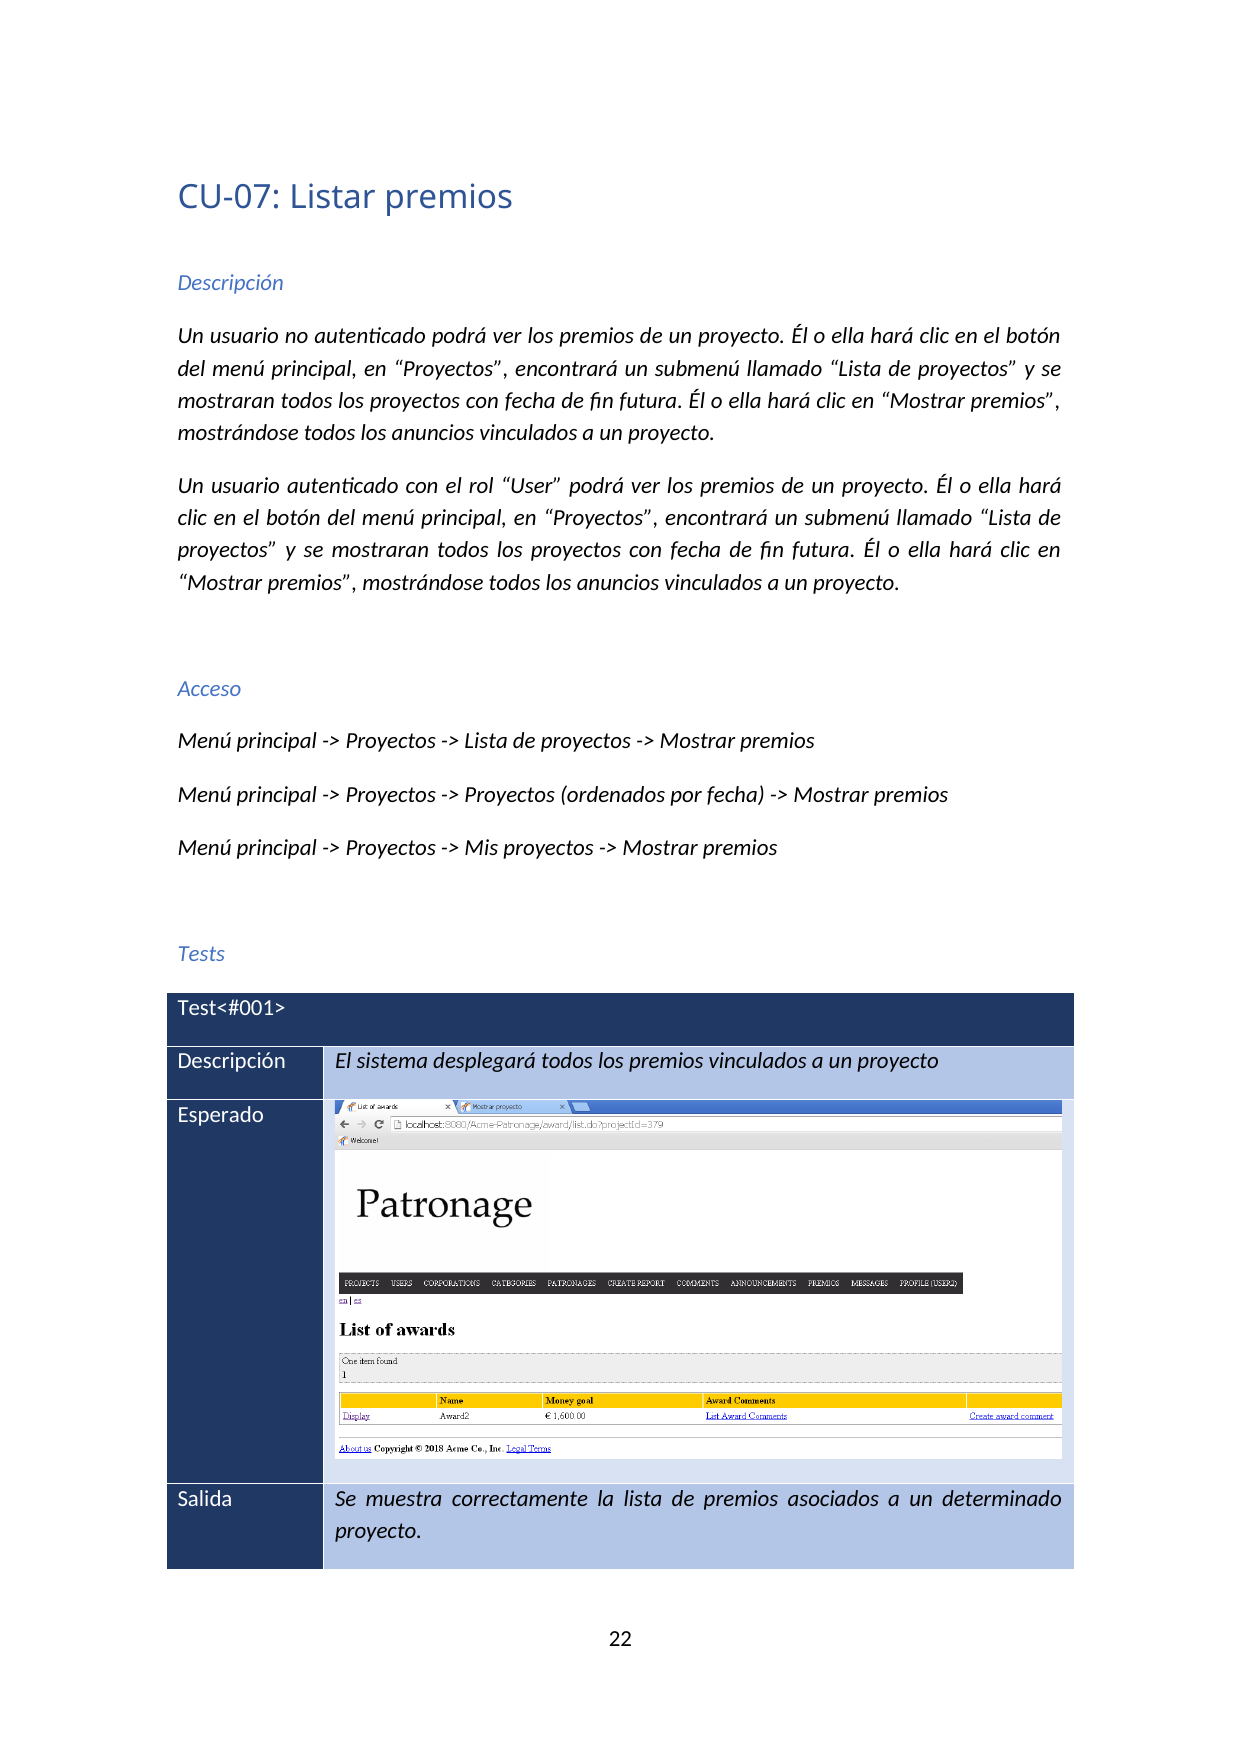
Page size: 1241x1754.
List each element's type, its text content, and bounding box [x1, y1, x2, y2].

text Un usuario autenticado con el rol “User” podrá ver los premios de un proyecto. Él o ella hará clic en el botón del menú principal, en “Proyectos”, encontrará un submenú llamado “Lista de proyectos” y se mostraran todos los proyectos con fecha de fin futura. Él o ella hará clic en “Mostrar premios”, mostrándose todos los anuncios vinculados a un proyecto. [177, 471, 1063, 596]
picture [334, 1100, 1062, 1459]
table_cell Se muestra correctamente la lista de premios asociados a un determinado proyecto. [324, 1484, 1074, 1569]
text Menú principal -> Proyectos -> Lista de proyectos -> Mostrar premios [177, 727, 1063, 755]
table_cell [324, 1100, 1074, 1483]
table_header Test<#001> [167, 993, 1074, 1046]
subtitle CU-07: Listar premios [177, 173, 1063, 218]
table_cell Esperado [167, 1100, 323, 1483]
text Descripción [177, 268, 1063, 296]
text Menú principal -> Proyectos -> Proyectos (ordenados por fecha) -> Mostrar premios [177, 780, 1063, 808]
table_cell El sistema desplegará todos los premios vinculados a un proyecto [324, 1047, 1074, 1099]
table_cell Descripción [167, 1047, 323, 1099]
text Tests [177, 939, 1063, 967]
text Acceso [177, 674, 1063, 702]
table_cell Salida [167, 1484, 323, 1569]
text Un usuario no autenticado podrá ver los premios de un proyecto. Él o ella hará clic en el botón del menú principal, en “Proyectos”, encontrará un submenú llamado “Lista de proyectos” y se mostraran todos los proyectos con fecha de fin futura. Él o ella hará clic en “Mostrar premios”, mostrándose todos los anuncios vinculados a un proyecto. [177, 321, 1063, 446]
text Menú principal -> Proyectos -> Mis proyectos -> Mostrar premios [177, 833, 1063, 861]
